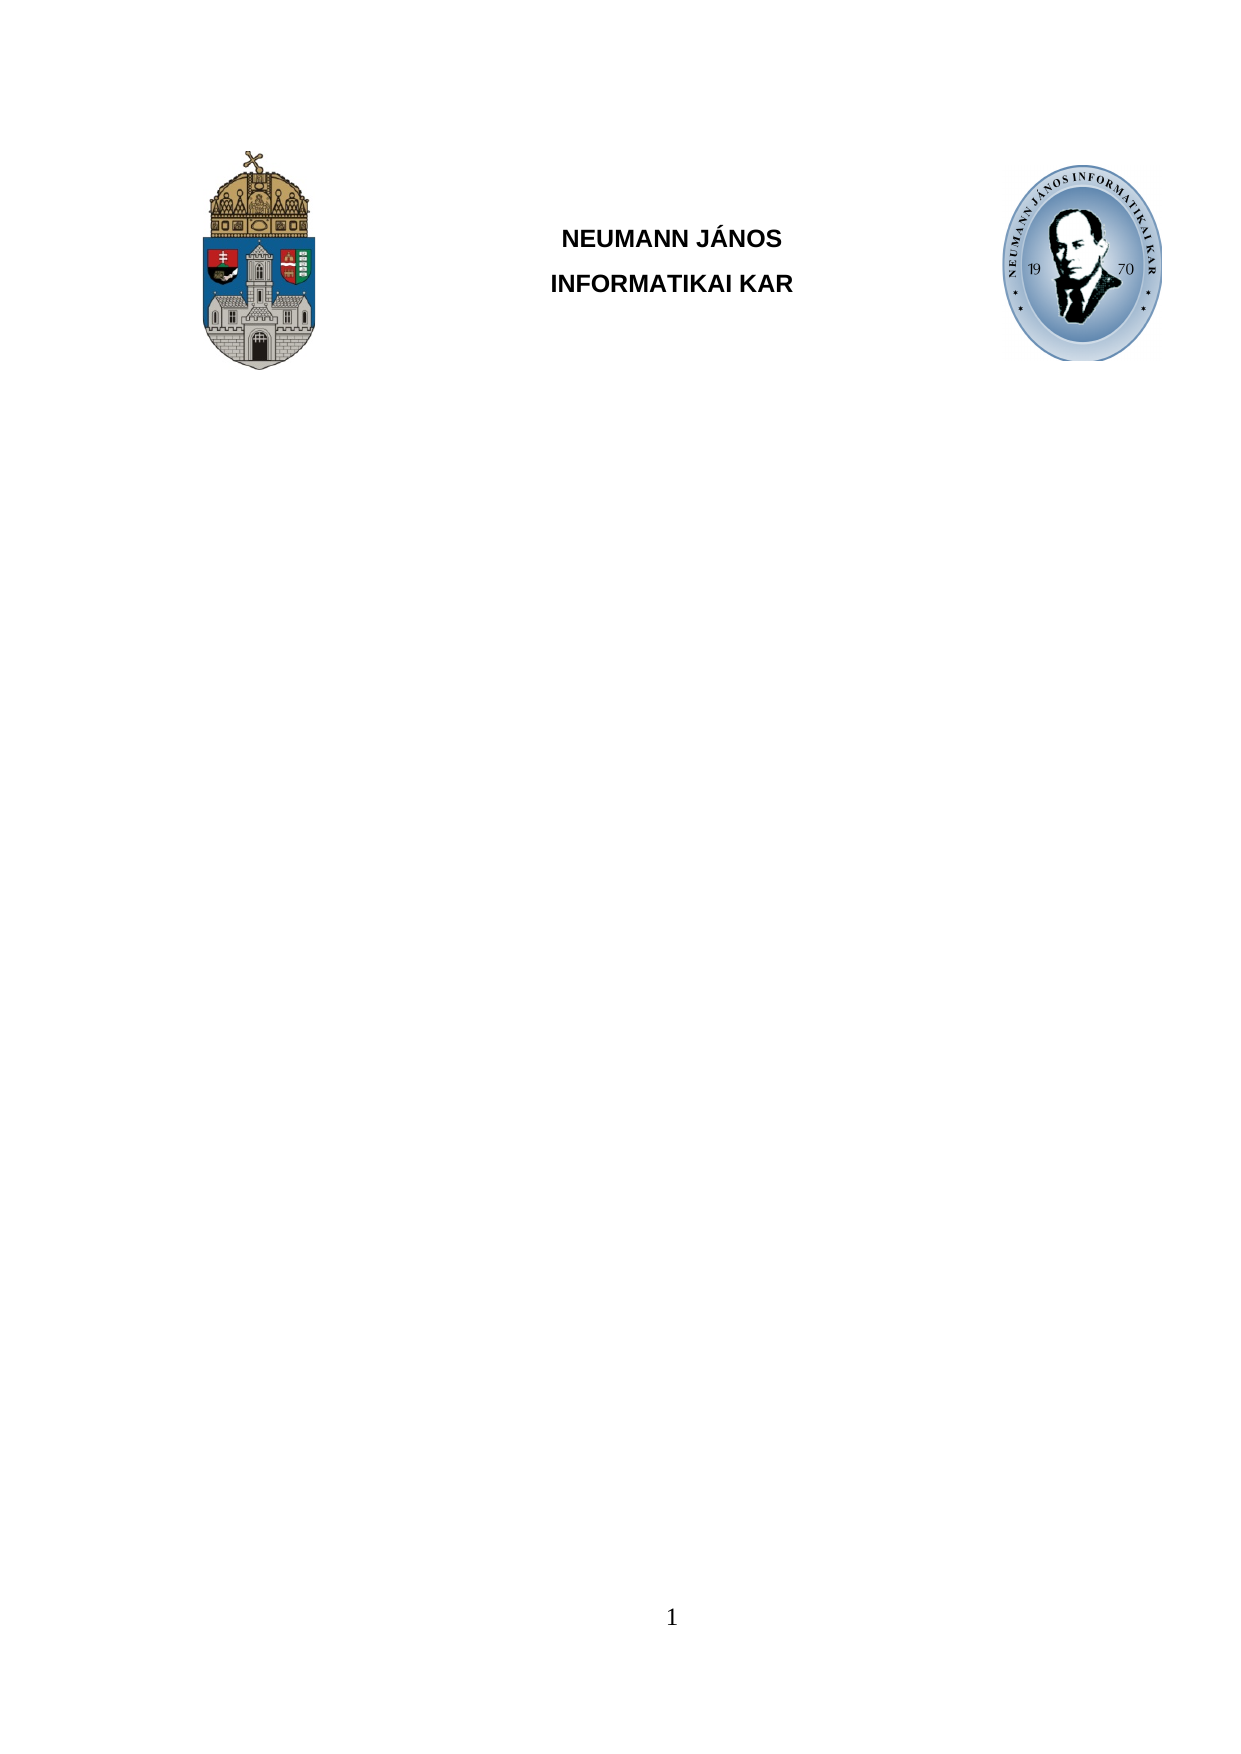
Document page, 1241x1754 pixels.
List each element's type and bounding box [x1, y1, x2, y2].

picture [202, 151, 316, 367]
table_header [963, 148, 1133, 493]
table_header [196, 148, 963, 493]
picture [1002, 165, 1162, 359]
